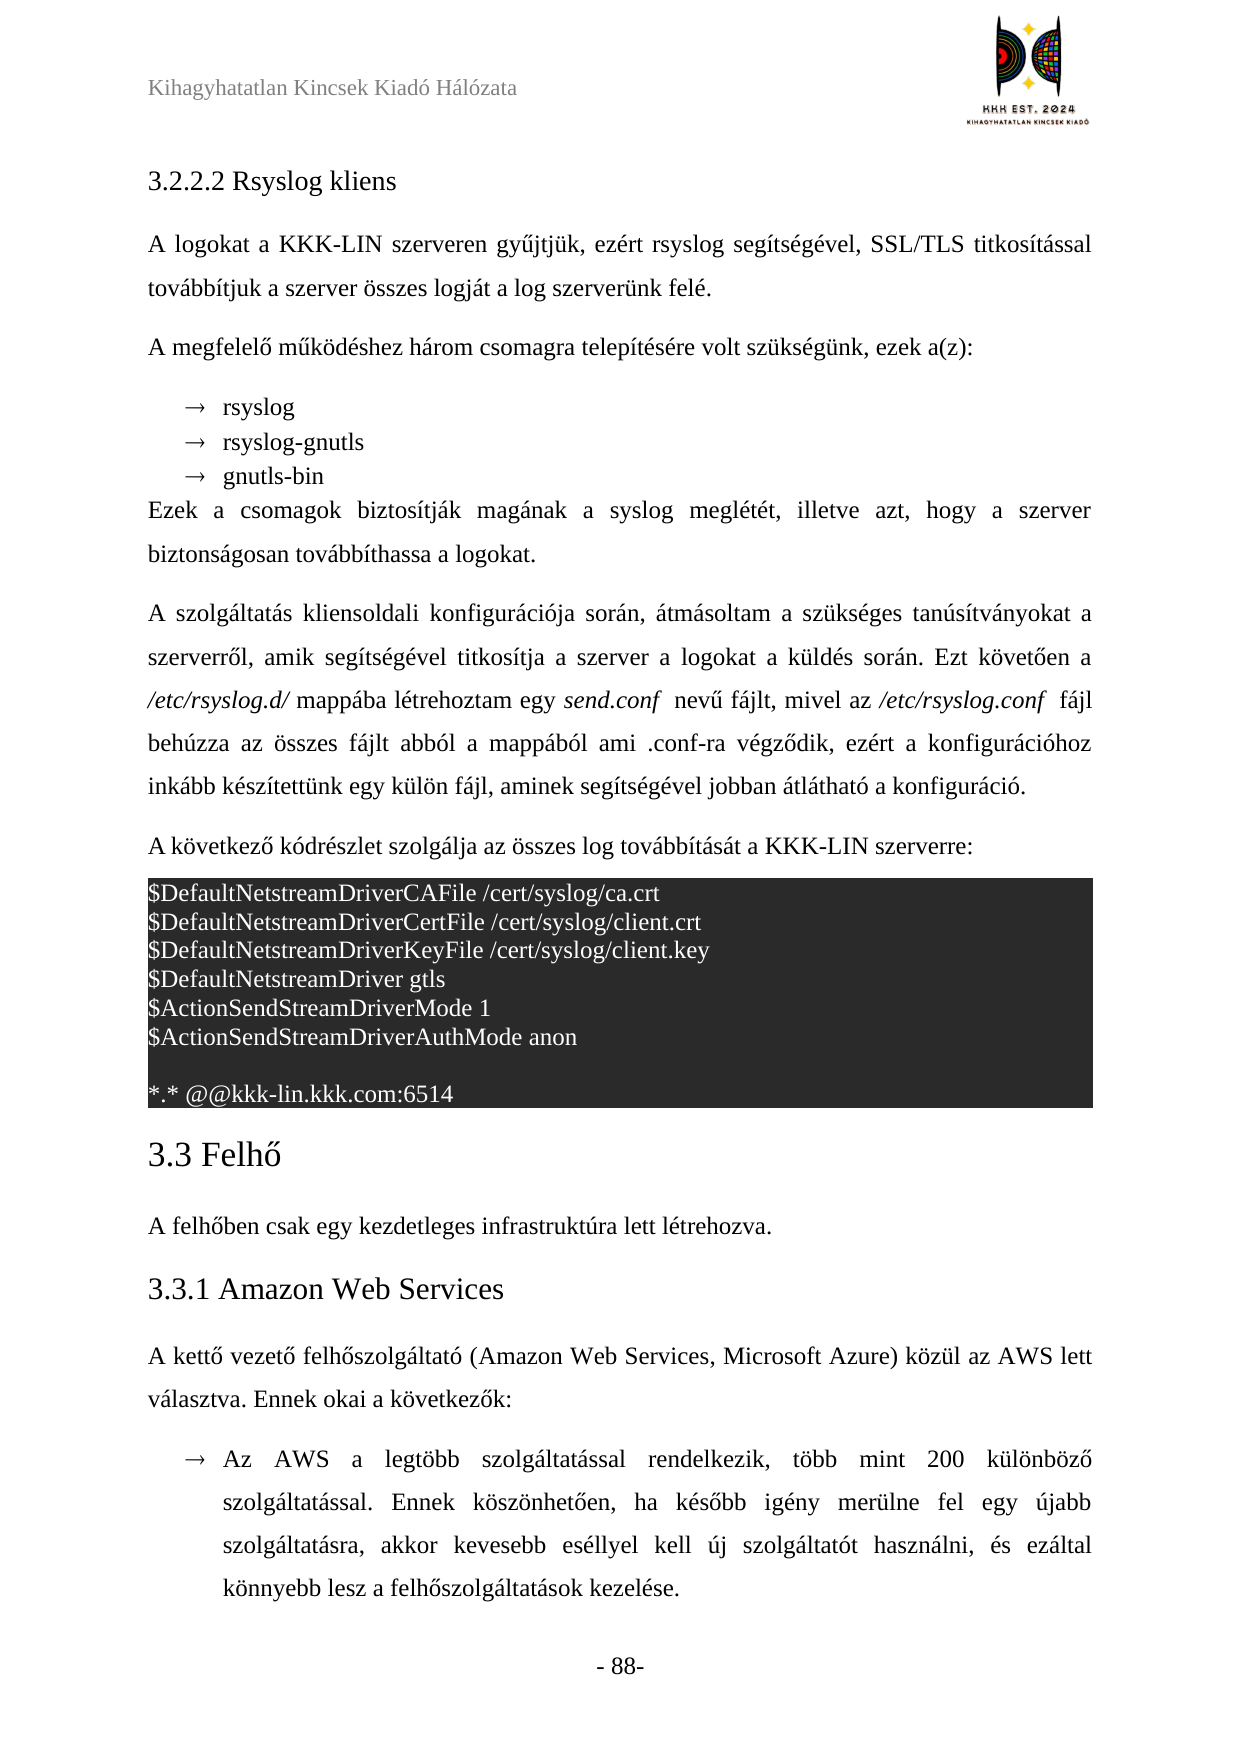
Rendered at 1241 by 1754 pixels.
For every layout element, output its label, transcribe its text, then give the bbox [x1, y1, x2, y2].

text Ezek a csomagok biztosítják magának a syslog meglétét, illetve azt, hogy a szerver biztonságosan továbbíthassa a logokat. [148, 496, 1093, 567]
text $ActionSendStreamDriverMode 1 [148, 993, 1093, 1022]
text $ActionSendStreamDriverAuthMode anon [148, 1022, 1093, 1050]
text 3.3.1 Amazon Web Services [148, 1271, 1093, 1306]
picture [958, 4, 1094, 130]
text A felhőben csak egy kezdetleges infrastruktúra lett létrehozva. [148, 1211, 1093, 1239]
text A megfelelő működéshez három csomagra telepítésére volt szükségünk, ezek a(z): [148, 332, 1093, 361]
text A szolgáltatás kliensoldali konfigurációja során, átmásoltam a szükséges tanúsítványokat a szerverről, amik segítségével titkosítja a szerver a logokat a küldés során. Ezt követően a /etc/rsyslog.d/ mappába létrehoztam egy send.conf nevű fájlt, mivel az /etc/rsyslog.conf fájl behúzza az összes fájlt abból a mappából ami .conf-ra végződik, ezért a konfigurációhoz inkább készítettünk egy külön fájl, aminek segítségével jobban átlátható a konfiguráció. [148, 598, 1093, 800]
text *.* @@kkk-lin.kkk.com:6514 [148, 1079, 1093, 1108]
text 3.2.2.2 Rsyslog kliens [148, 164, 1093, 197]
text $DefaultNetstreamDriverCAFile /cert/syslog/ca.crt [148, 878, 1093, 907]
text A logokat a KKK-LIN szerveren gyűjtjük, ezért rsyslog segítségével, SSL/TLS titkosítással továbbítjuk a szerver összes logját a log szerverünk felé. [148, 229, 1093, 301]
text $DefaultNetstreamDriverKeyFile /cert/syslog/client.key [148, 935, 1093, 964]
text $DefaultNetstreamDriver gtls [148, 964, 1093, 993]
list rsyslog-gnutls [185, 427, 1093, 455]
text $DefaultNetstreamDriverCertFile /cert/syslog/client.crt [148, 907, 1093, 935]
list gnutls-bin [185, 461, 1093, 490]
list Az AWS a legtöbb szolgáltatással rendelkezik, több mint 200 különböző szolgáltatással. Ennek köszönhetően, ha később igény merülne fel egy újabb szolgáltatásra, akkor kevesebb eséllyel kell új szolgáltatót használni, és ezáltal könnyebb lesz a felhőszolgáltatások kezelése. [185, 1444, 1093, 1602]
list rsyslog [185, 392, 1093, 421]
text A kettő vezető felhőszolgáltató (Amazon Web Services, Microsoft Azure) közül az AWS lett választva. Ennek okai a következők: [148, 1341, 1093, 1413]
text 3.3 Felhő [148, 1133, 1093, 1174]
text A következő kódrészlet szolgálja az összes log továbbítását a KKK-LIN szerverre: [148, 831, 1093, 859]
